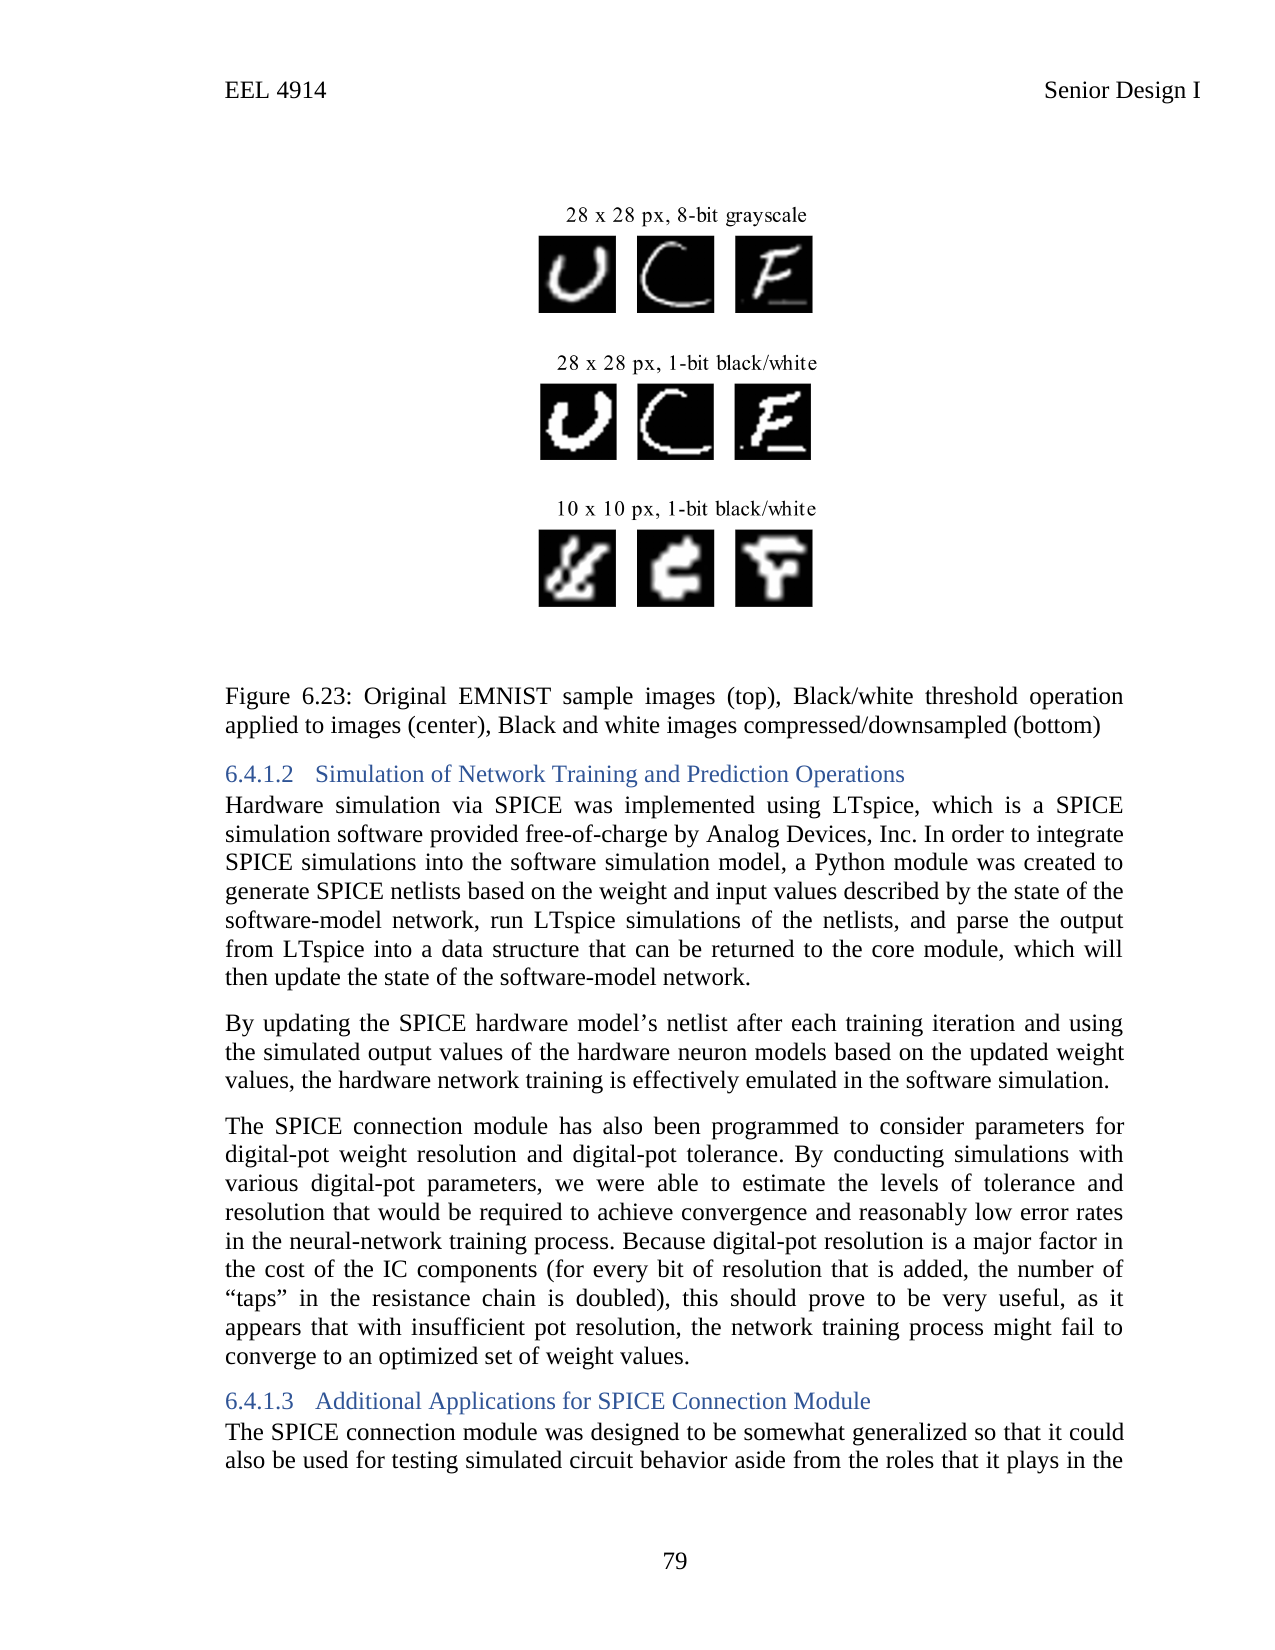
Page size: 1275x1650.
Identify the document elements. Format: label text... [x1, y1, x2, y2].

text By updating the SPICE hardware model’s netlist after each training iteration and using the simulated output values of the hardware neuron models based on the updated weight values, the hardware network training is effectively emulated in the software simulation. [225, 1008, 1125, 1094]
subtitle Additional Applications for SPICE Connection Module [225, 1386, 1125, 1415]
text The SPICE connection module has also been programmed to consider parameters for digital-pot weight resolution and digital-pot tolerance. By conducting simulations with various digital-pot parameters, we were able to estimate the levels of tolerance and resolution that would be required to achieve convergence and reasonably low error rates in the neural-network training process. Because digital-pot resolution is a major factor in the cost of the IC components (for every bit of resolution that is added, the number of “taps” in the resistance chain is doubled), this should prove to be very useful, as it appears that with insufficient pot resolution, the network training process might fail to converge to an optimized set of weight values. [225, 1111, 1125, 1369]
picture [480, 150, 870, 665]
subtitle Simulation of Network Training and Prediction Operations [225, 759, 1125, 788]
text Hardware simulation via SPICE was implemented using LTspice, which is a SPICE simulation software provided free-of-charge by Analog Devices, Inc. In order to integrate SPICE simulations into the software simulation model, a Python module was created to generate SPICE netlists based on the weight and input values described by the state of the software-model network, run LTspice simulations of the netlists, and parse the output from LTspice into a data structure that can be returned to the core module, which will then update the state of the software-model network. [225, 790, 1125, 991]
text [225, 1417, 1125, 1474]
